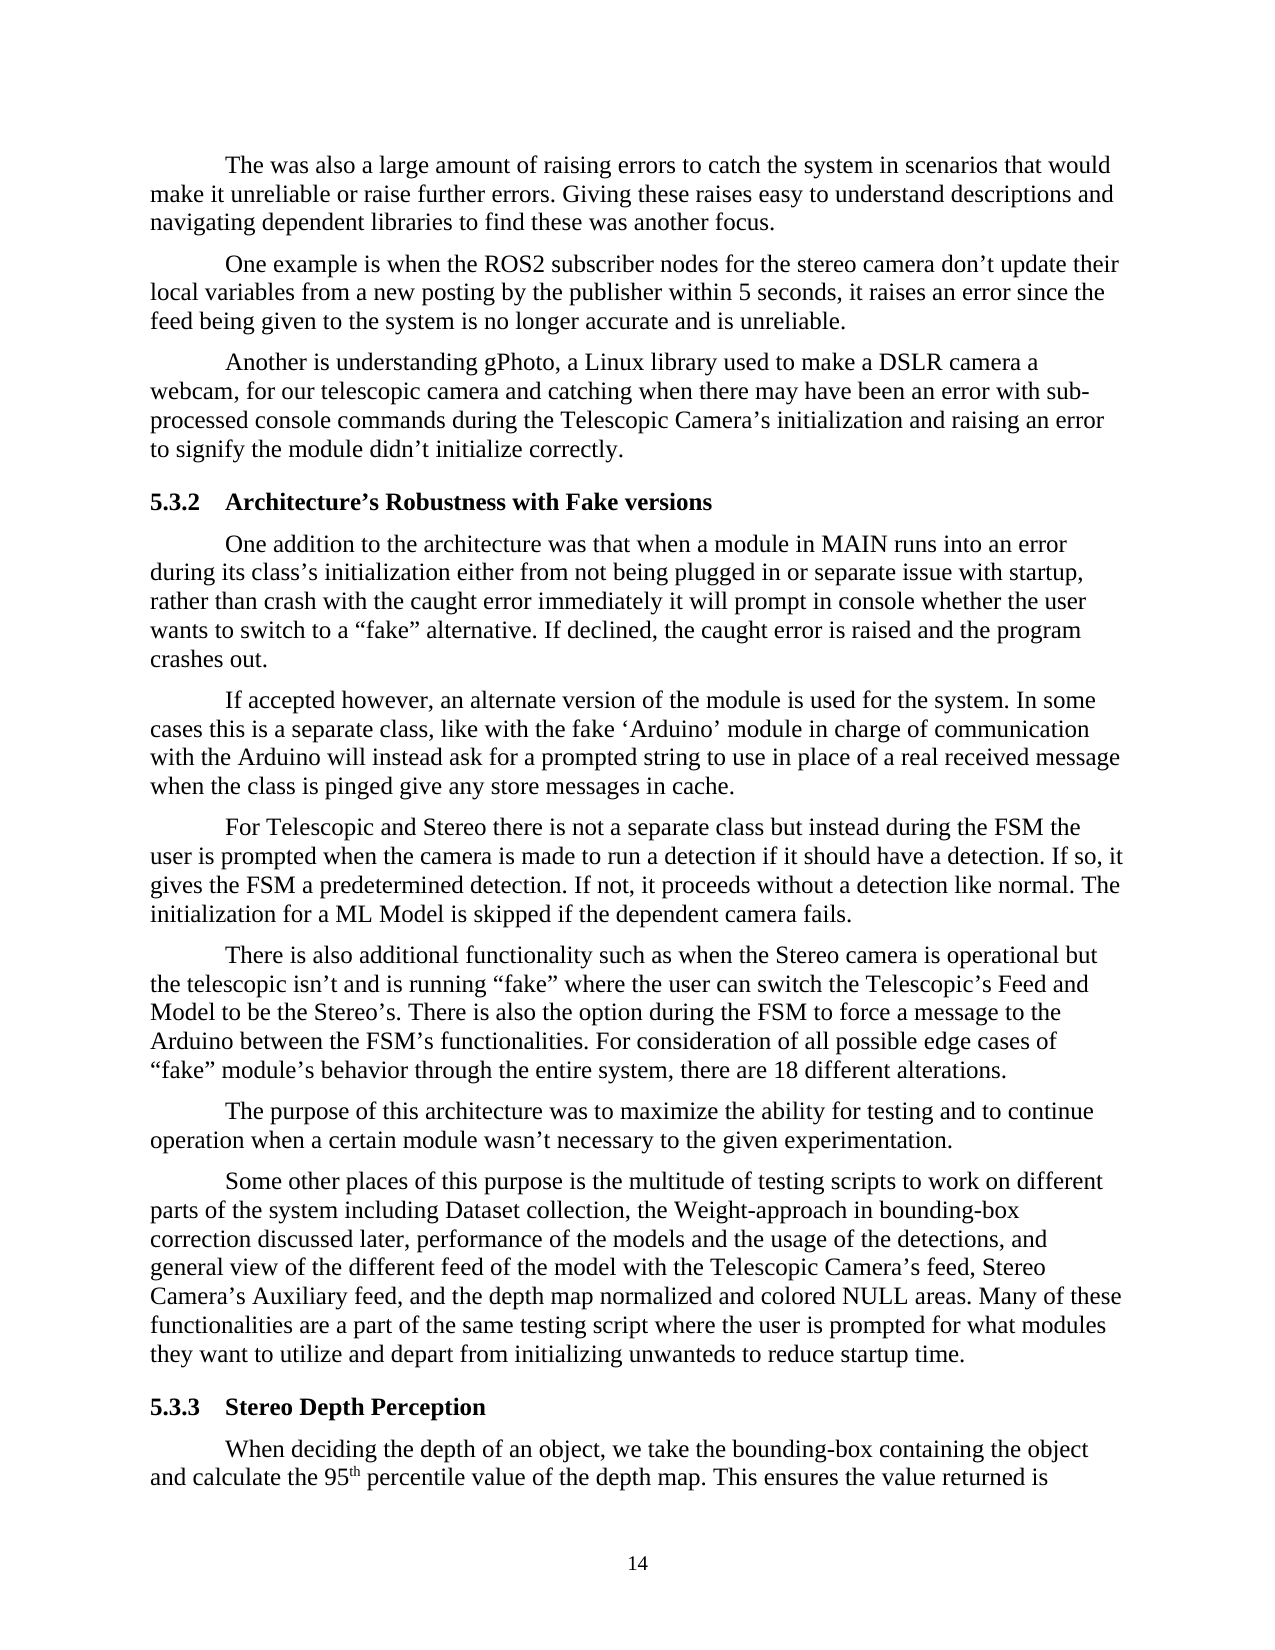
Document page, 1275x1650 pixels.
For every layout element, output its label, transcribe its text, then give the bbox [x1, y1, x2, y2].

text There is also additional functionality such as when the Stereo camera is operational but the telescopic isn’t and is running “fake” where the user can switch the Telescopic’s Feed and Model to be the Stereo’s. There is also the option during the FSM to force a message to the Arduino between the FSM’s functionalities. For consideration of all possible edge cases of “fake” module’s behavior through the entire system, there are 18 different alterations. [150, 940, 1125, 1084]
text If accepted however, an alternate version of the module is used for the system. In some cases this is a separate class, like with the fake ‘Arduino’ module in charge of communication with the Arduino will instead ask for a prompted string to use in place of a real received message when the class is pinged give any store messages in cache. [150, 685, 1125, 800]
text The purpose of this architecture was to maximize the ability for testing and to continue operation when a certain module wasn’t necessary to the given experimentation. [150, 1096, 1125, 1154]
text Another is understanding gPhoto, a Linux library used to make a DSLR camera a webcam, for our telescopic camera and catching when there may have been an error with sub-processed console commands during the Telescopic Camera’s initialization and raising an error to signify the module didn’t initialize correctly. [150, 347, 1125, 462]
text Some other places of this purpose is the multitude of testing scripts to work on different parts of the system including Dataset collection, the Weight-approach in bounding-box correction discussed later, performance of the models and the usage of the detections, and general view of the different feed of the model with the Telescopic Camera’s feed, Stereo Camera’s Auxiliary feed, and the depth map normalized and colored NULL areas. Many of these functionalities are a part of the same testing script where the user is prompted for what modules they want to utilize and depart from initializing unwanteds to reduce startup time. [150, 1166, 1125, 1367]
text One addition to the architecture was that when a module in MAIN runs into an error during its class’s initialization either from not being plugged in or separate issue with startup, rather than crash with the caught error immediately it will prompt in console whether the user wants to switch to a “fake” alternative. If declined, the caught error is raised and the program crashes out. [150, 529, 1125, 672]
text The was also a large amount of raising errors to catch the system in scenarios that would make it unreliable or raise further errors. Giving these raises easy to understand descriptions and navigating dependent libraries to find these was another focus. [150, 150, 1125, 236]
text One example is when the ROS2 subscriber nodes for the stereo camera don’t update their local variables from a new posting by the publisher within 5 seconds, it raises an error since the feed being given to the system is no longer accurate and is unreliable. [150, 249, 1125, 335]
subtitle Architecture’s Robustness with Fake versions [150, 487, 1125, 516]
subtitle Stereo Depth Perception [150, 1392, 1125, 1421]
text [150, 1434, 1125, 1491]
text For Telescopic and Stereo there is not a separate class but instead during the FSM the user is prompted when the camera is made to run a detection if it should have a detection. If so, it gives the FSM a predetermined detection. If not, it proceeds without a detection like normal. The initialization for a ML Model is skipped if the dependent camera fails. [150, 812, 1125, 927]
